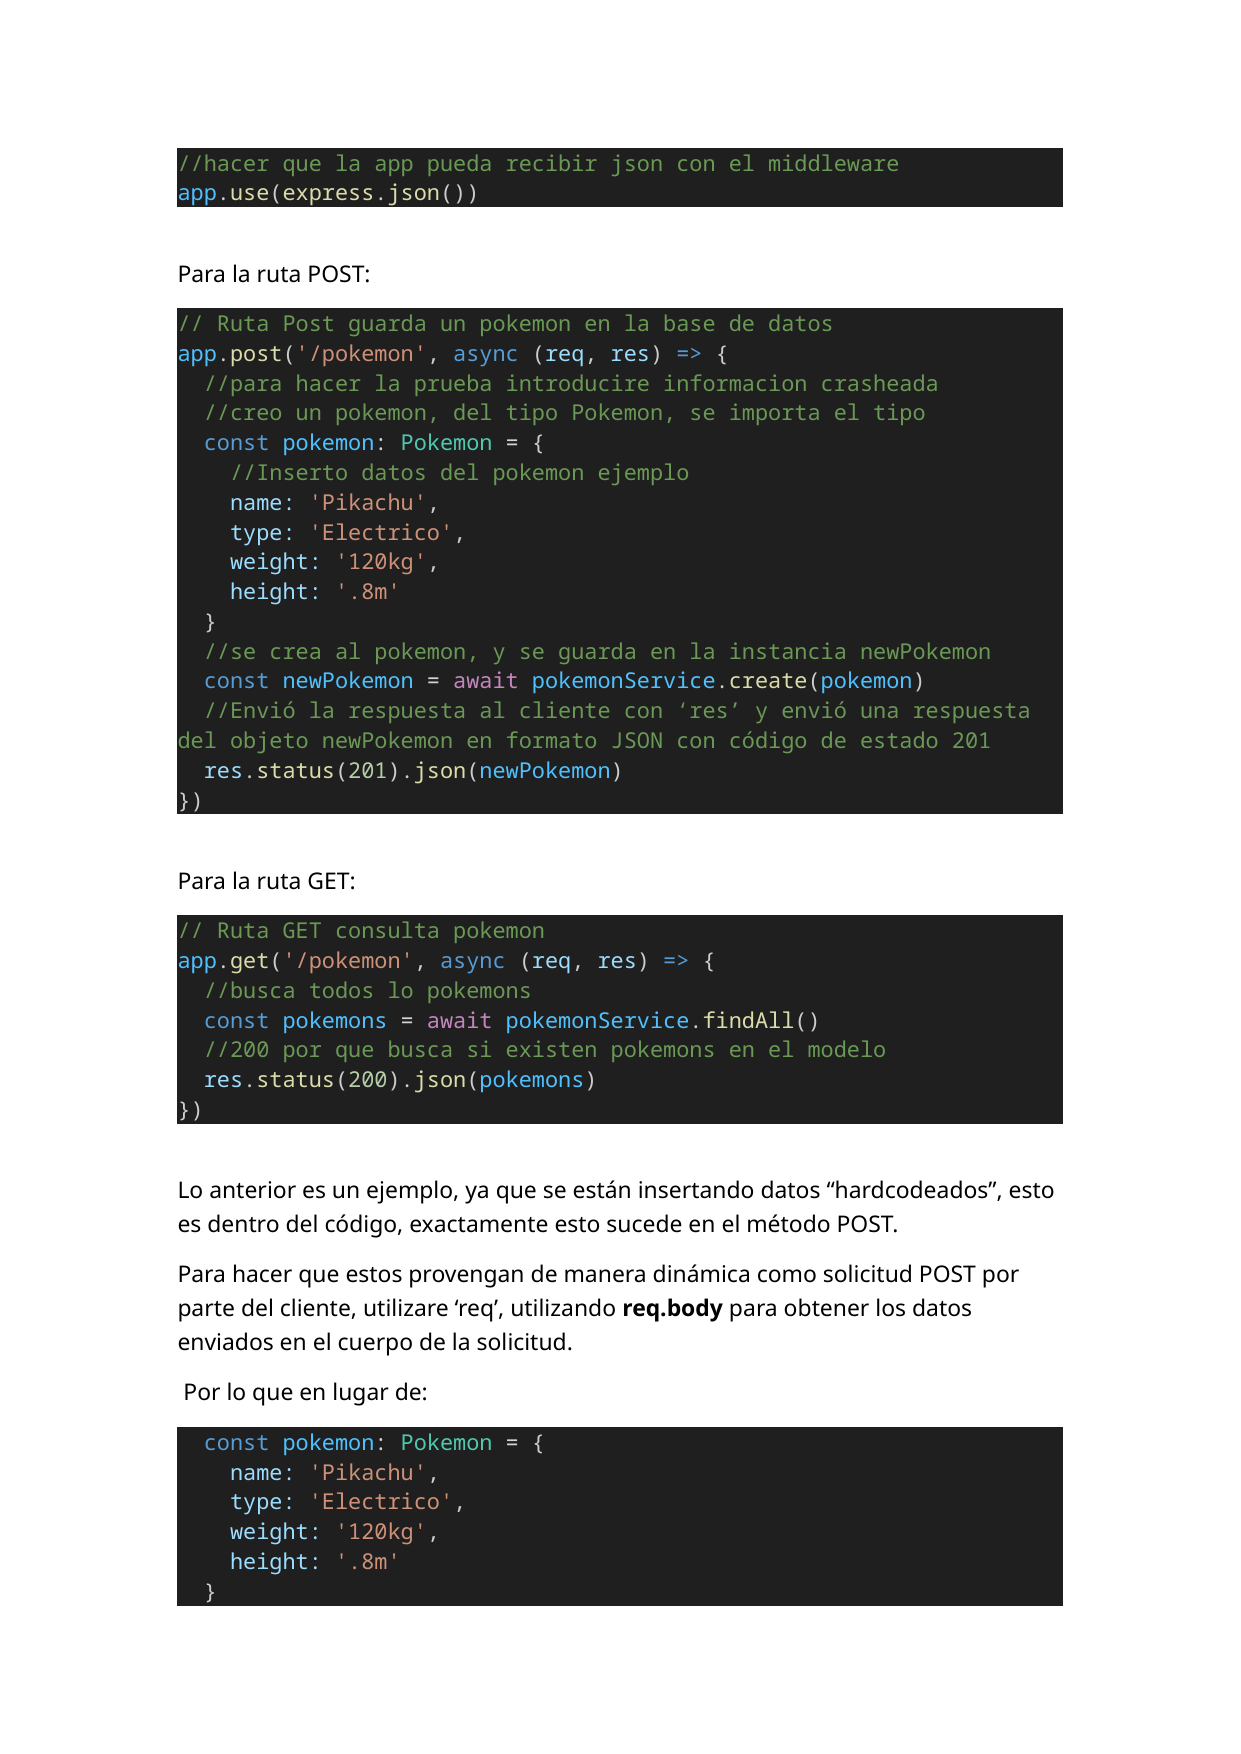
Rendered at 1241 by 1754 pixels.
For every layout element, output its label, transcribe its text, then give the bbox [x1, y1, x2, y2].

text name: 'Pikachu', [177, 1457, 1063, 1486]
text type: 'Electrico', [177, 1486, 1063, 1516]
text } [177, 606, 1063, 636]
text //Envió la respuesta al cliente con ‘res’ y envió una respuesta del objeto newPokemon en formato JSON con código de estado 201 [177, 695, 1063, 755]
text } [177, 1576, 1063, 1606]
text //Inserto datos del pokemon ejemplo [177, 457, 1063, 487]
text // Ruta GET consulta pokemon [177, 915, 1063, 945]
text //hacer que la app pueda recibir json con el middleware [177, 148, 1063, 177]
text weight: '120kg', [177, 1516, 1063, 1546]
text res.status(200).json(pokemons) [177, 1064, 1063, 1094]
text //para hacer la prueba introducire informacion crasheada [177, 368, 1063, 397]
text app.post('/pokemon', async (req, res) => { [177, 338, 1063, 368]
text height: '.8m' [177, 576, 1063, 606]
text //creo un pokemon, del tipo Pokemon, se importa el tipo [177, 397, 1063, 427]
text Lo anterior es un ejemplo, ya que se están insertando datos “hardcodeados”, esto es dentro del código, exactamente esto sucede en el método POST. [177, 1174, 1063, 1239]
text // Ruta Post guarda un pokemon en la base de datos [177, 308, 1063, 338]
text const pokemon: Pokemon = { [177, 427, 1063, 457]
text //busca todos lo pokemons [177, 975, 1063, 1005]
text res.status(201).json(newPokemon) [177, 755, 1063, 785]
text Para la ruta POST: [177, 258, 1063, 289]
text name: 'Pikachu', [177, 487, 1063, 517]
text Para la ruta GET: [177, 865, 1063, 896]
text }) [177, 1094, 1063, 1124]
text app.get('/pokemon', async (req, res) => { [177, 945, 1063, 975]
text type: 'Electrico', [177, 517, 1063, 546]
text Para hacer que estos provengan de manera dinámica como solicitud POST por parte del cliente, utilizare ‘req’, utilizando req.body para obtener los datos enviados en el cuerpo de la solicitud. [177, 1258, 1063, 1357]
text height: '.8m' [177, 1546, 1063, 1576]
text const pokemons = await pokemonService.findAll() [177, 1005, 1063, 1034]
text //se crea al pokemon, y se guarda en la instancia newPokemon [177, 636, 1063, 666]
text }) [177, 785, 1063, 814]
text const pokemon: Pokemon = { [177, 1427, 1063, 1457]
text Por lo que en lugar de: [177, 1376, 1063, 1408]
text //200 por que busca si existen pokemons en el modelo [177, 1034, 1063, 1064]
text weight: '120kg', [177, 546, 1063, 576]
text const newPokemon = await pokemonService.create(pokemon) [177, 666, 1063, 695]
text app.use(express.json()) [177, 177, 1063, 207]
